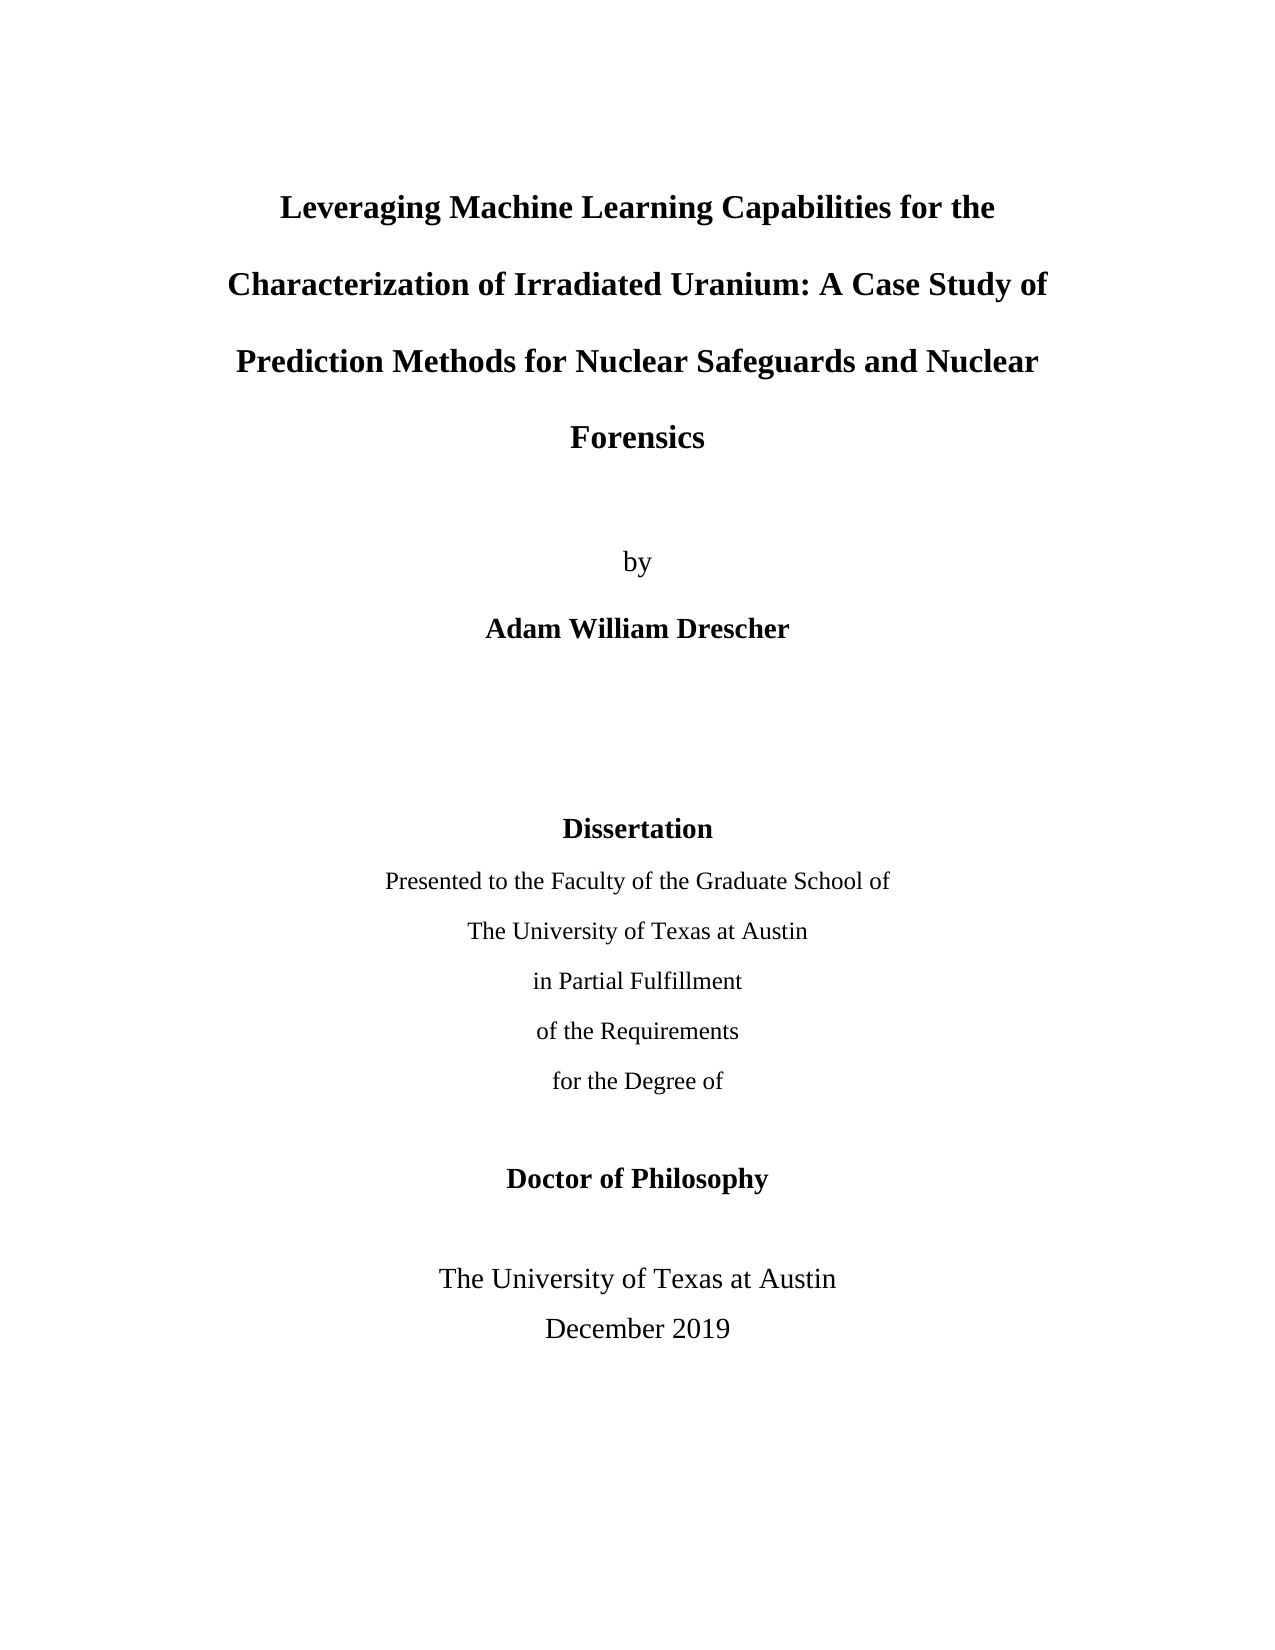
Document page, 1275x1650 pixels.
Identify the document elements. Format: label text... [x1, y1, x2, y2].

subtitle by [187, 544, 1087, 578]
text for the Degree of [187, 1044, 1087, 1094]
subtitle Adam William Drescher [187, 594, 1087, 644]
subtitle Leveraging Machine Learning Capabilities for the Characterization of Irradiated Uranium: A Case Study of Prediction Methods for Nuclear Safeguards and Nuclear Forensics [187, 187, 1087, 456]
subtitle December 2019 [187, 1294, 1087, 1344]
text in Partial Fulfillment [187, 944, 1087, 994]
text The University of Texas at Austin [187, 894, 1087, 944]
subtitle Dissertation [187, 794, 1087, 844]
subtitle Doctor of Philosophy [187, 1144, 1087, 1194]
text Presented to the Faculty of the Graduate School of [187, 844, 1087, 894]
subtitle The University of Texas at Austin [187, 1244, 1087, 1294]
text of the Requirements [187, 994, 1087, 1044]
